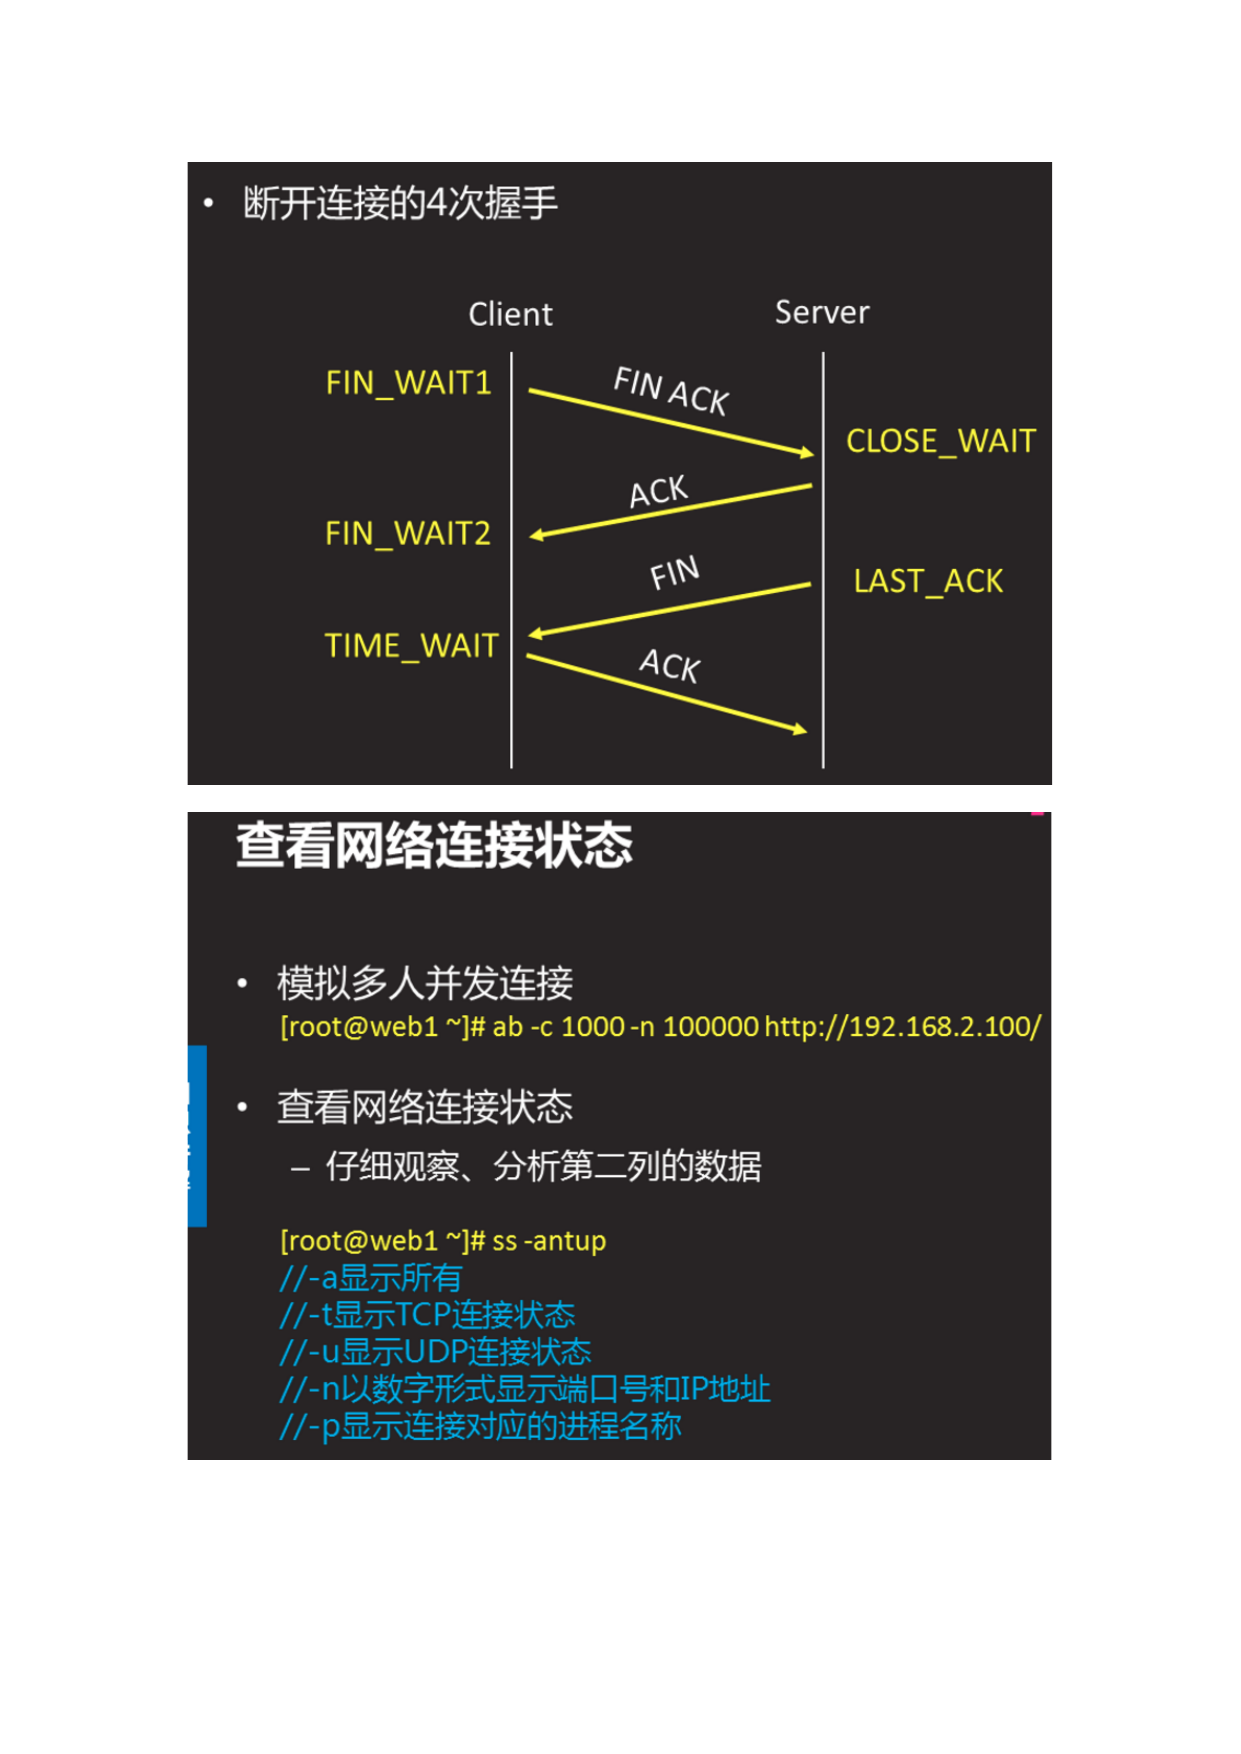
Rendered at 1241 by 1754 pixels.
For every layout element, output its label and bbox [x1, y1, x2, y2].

picture [187, 162, 1053, 785]
picture [187, 812, 1052, 1460]
